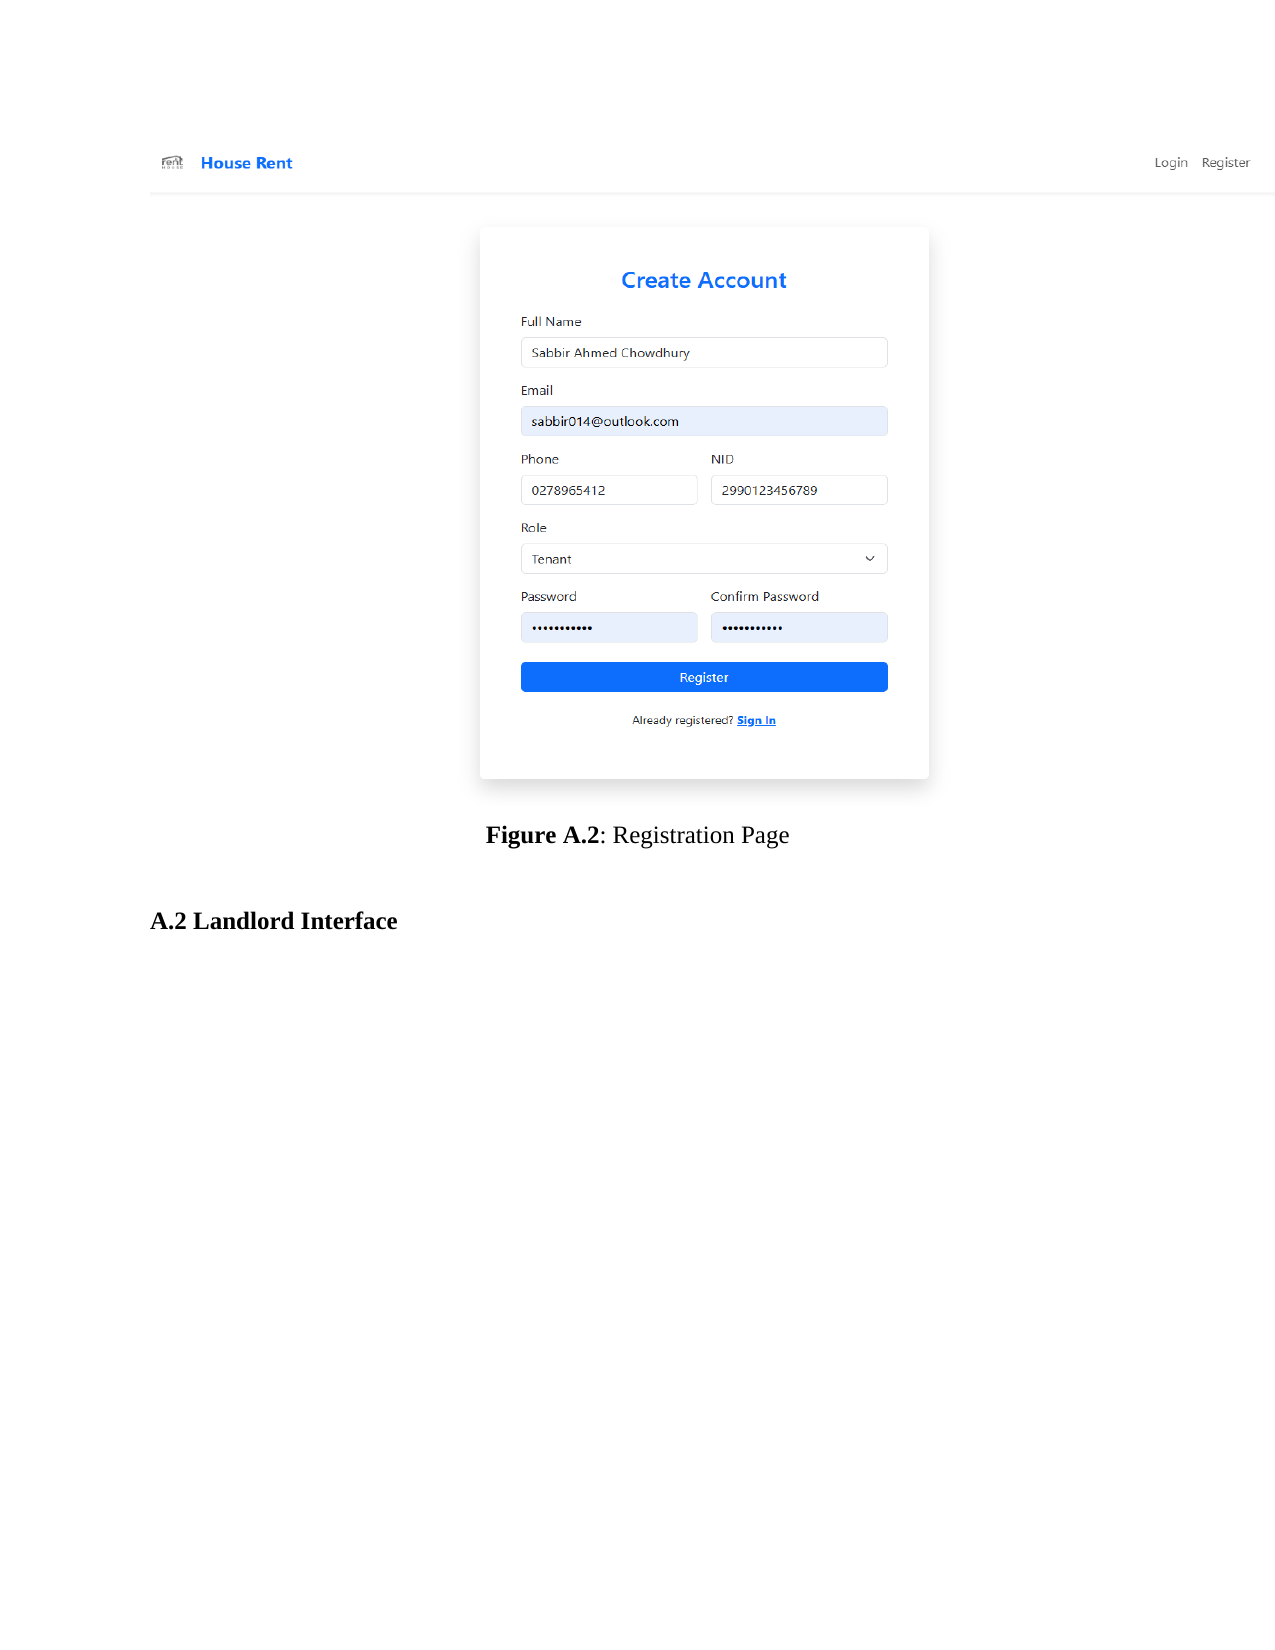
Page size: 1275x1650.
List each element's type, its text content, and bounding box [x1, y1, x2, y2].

text Figure A.2: Registration Page [150, 820, 1125, 849]
text A.2 Landlord Interface [150, 906, 1125, 935]
picture [150, 150, 1275, 806]
